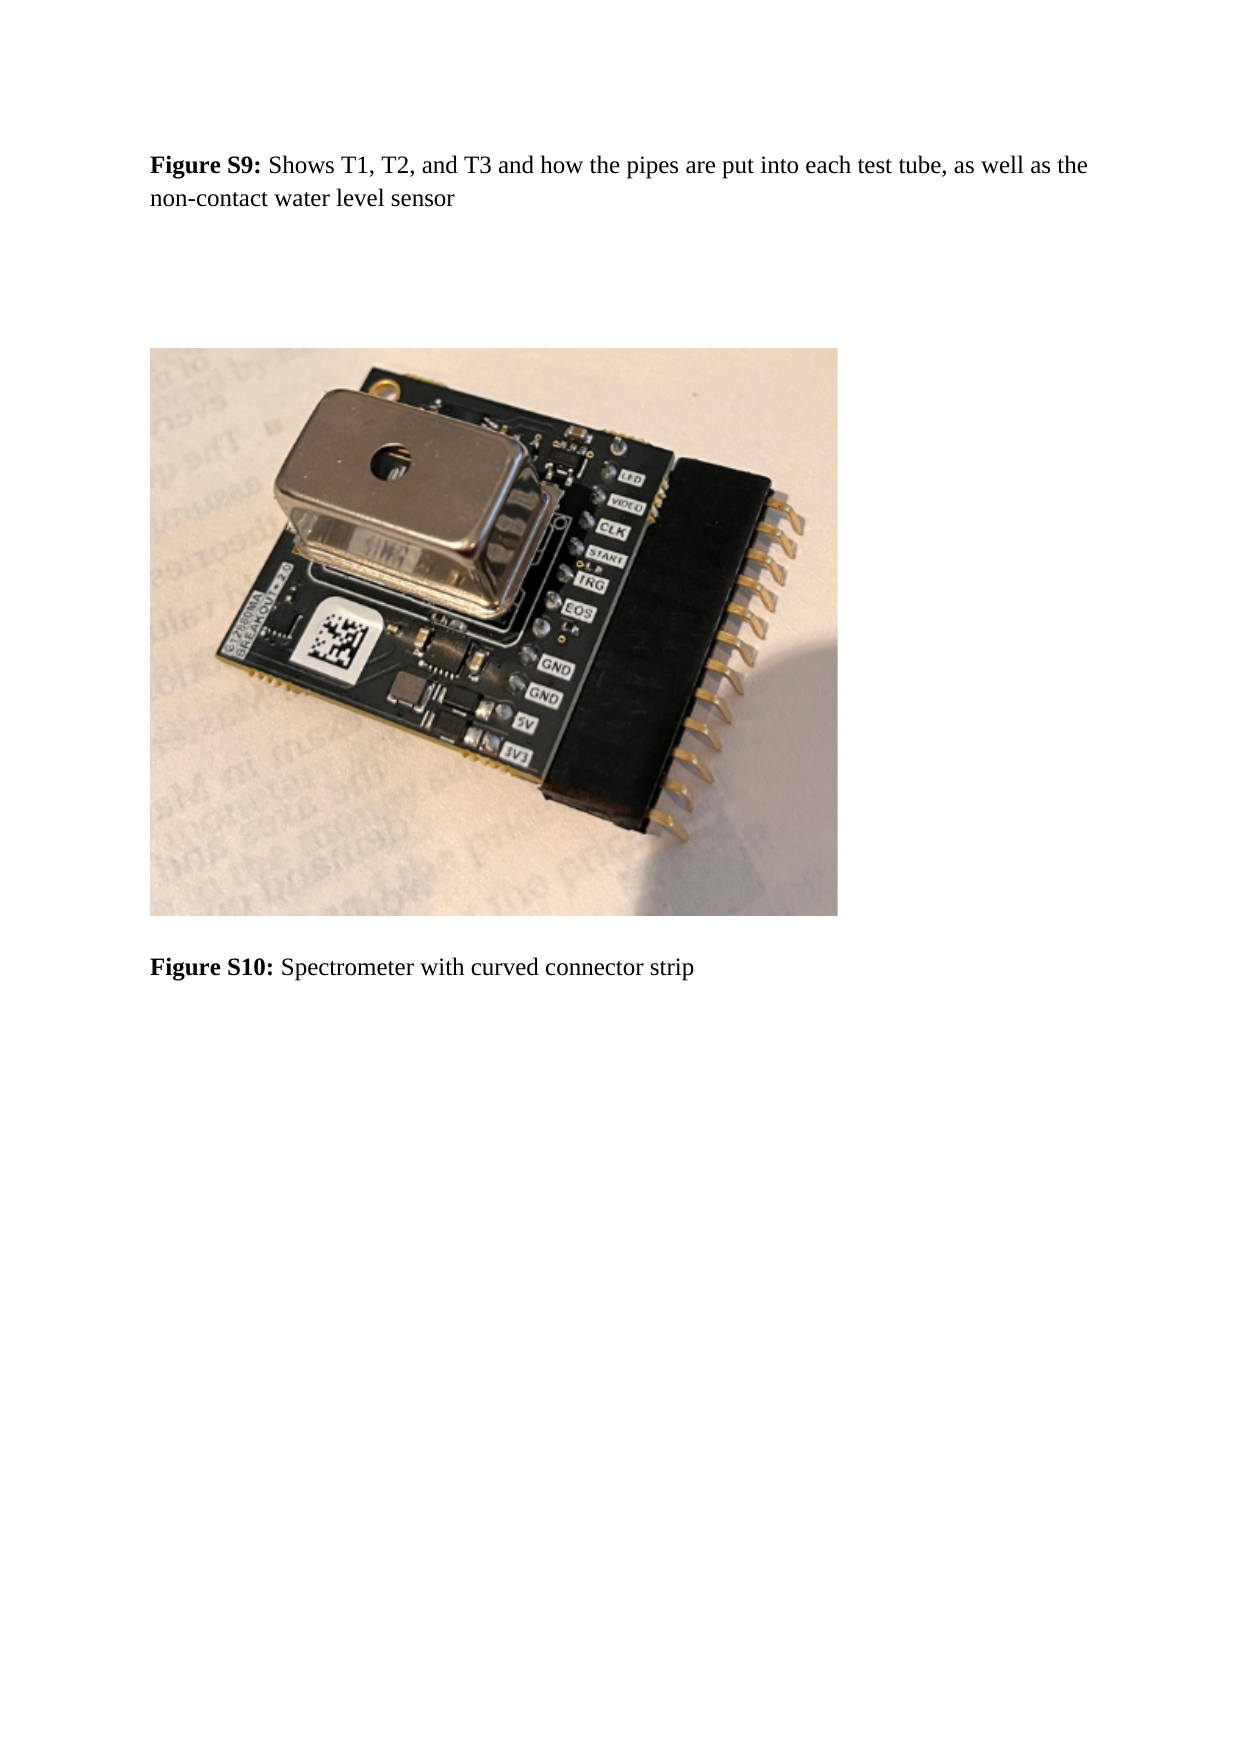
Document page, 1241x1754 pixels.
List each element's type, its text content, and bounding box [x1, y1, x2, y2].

text Figure S9: Shows T1, T2, and T3 and how the pipes are put into each test tube, as well as the non-contact water level sensor [150, 150, 1090, 212]
text Figure S10: Spectrometer with curved connector strip [150, 952, 1090, 981]
picture [150, 348, 838, 916]
